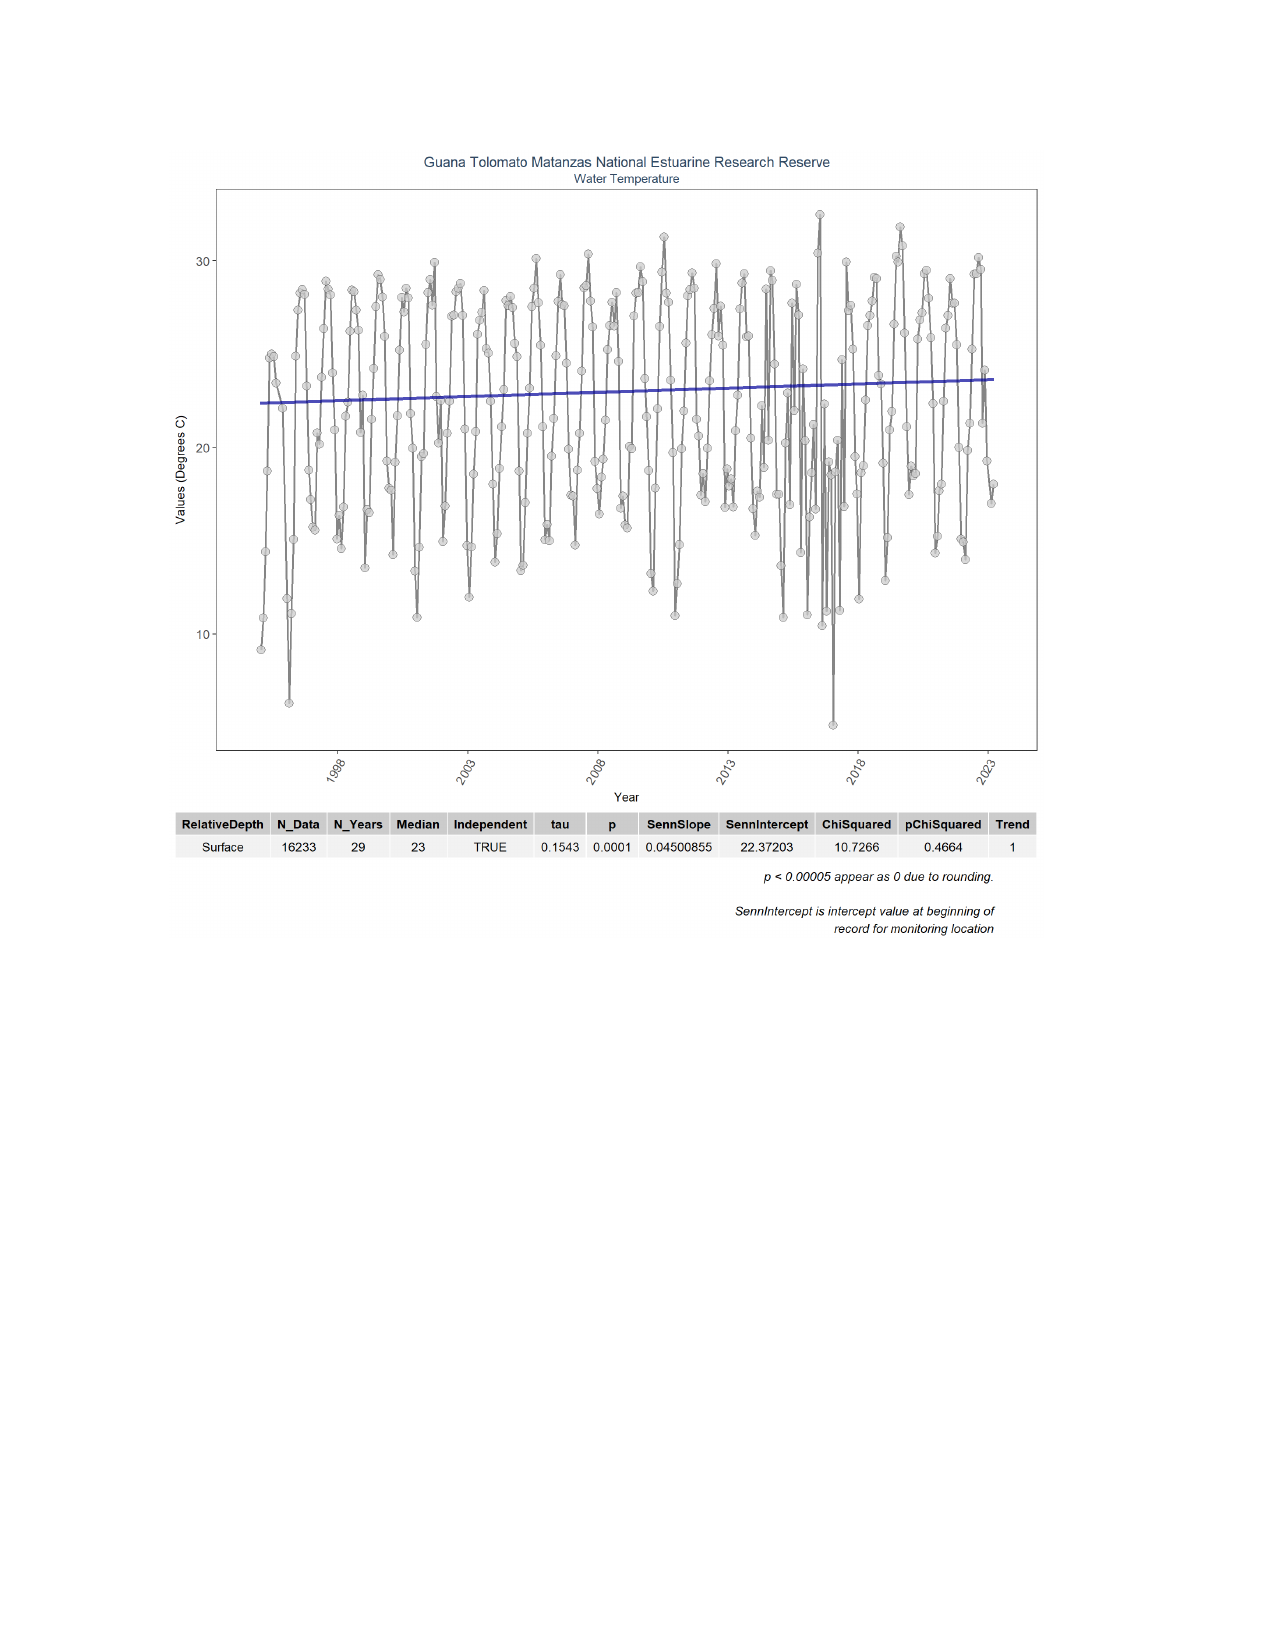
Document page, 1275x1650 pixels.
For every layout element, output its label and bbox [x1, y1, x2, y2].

picture [168, 150, 1044, 938]
